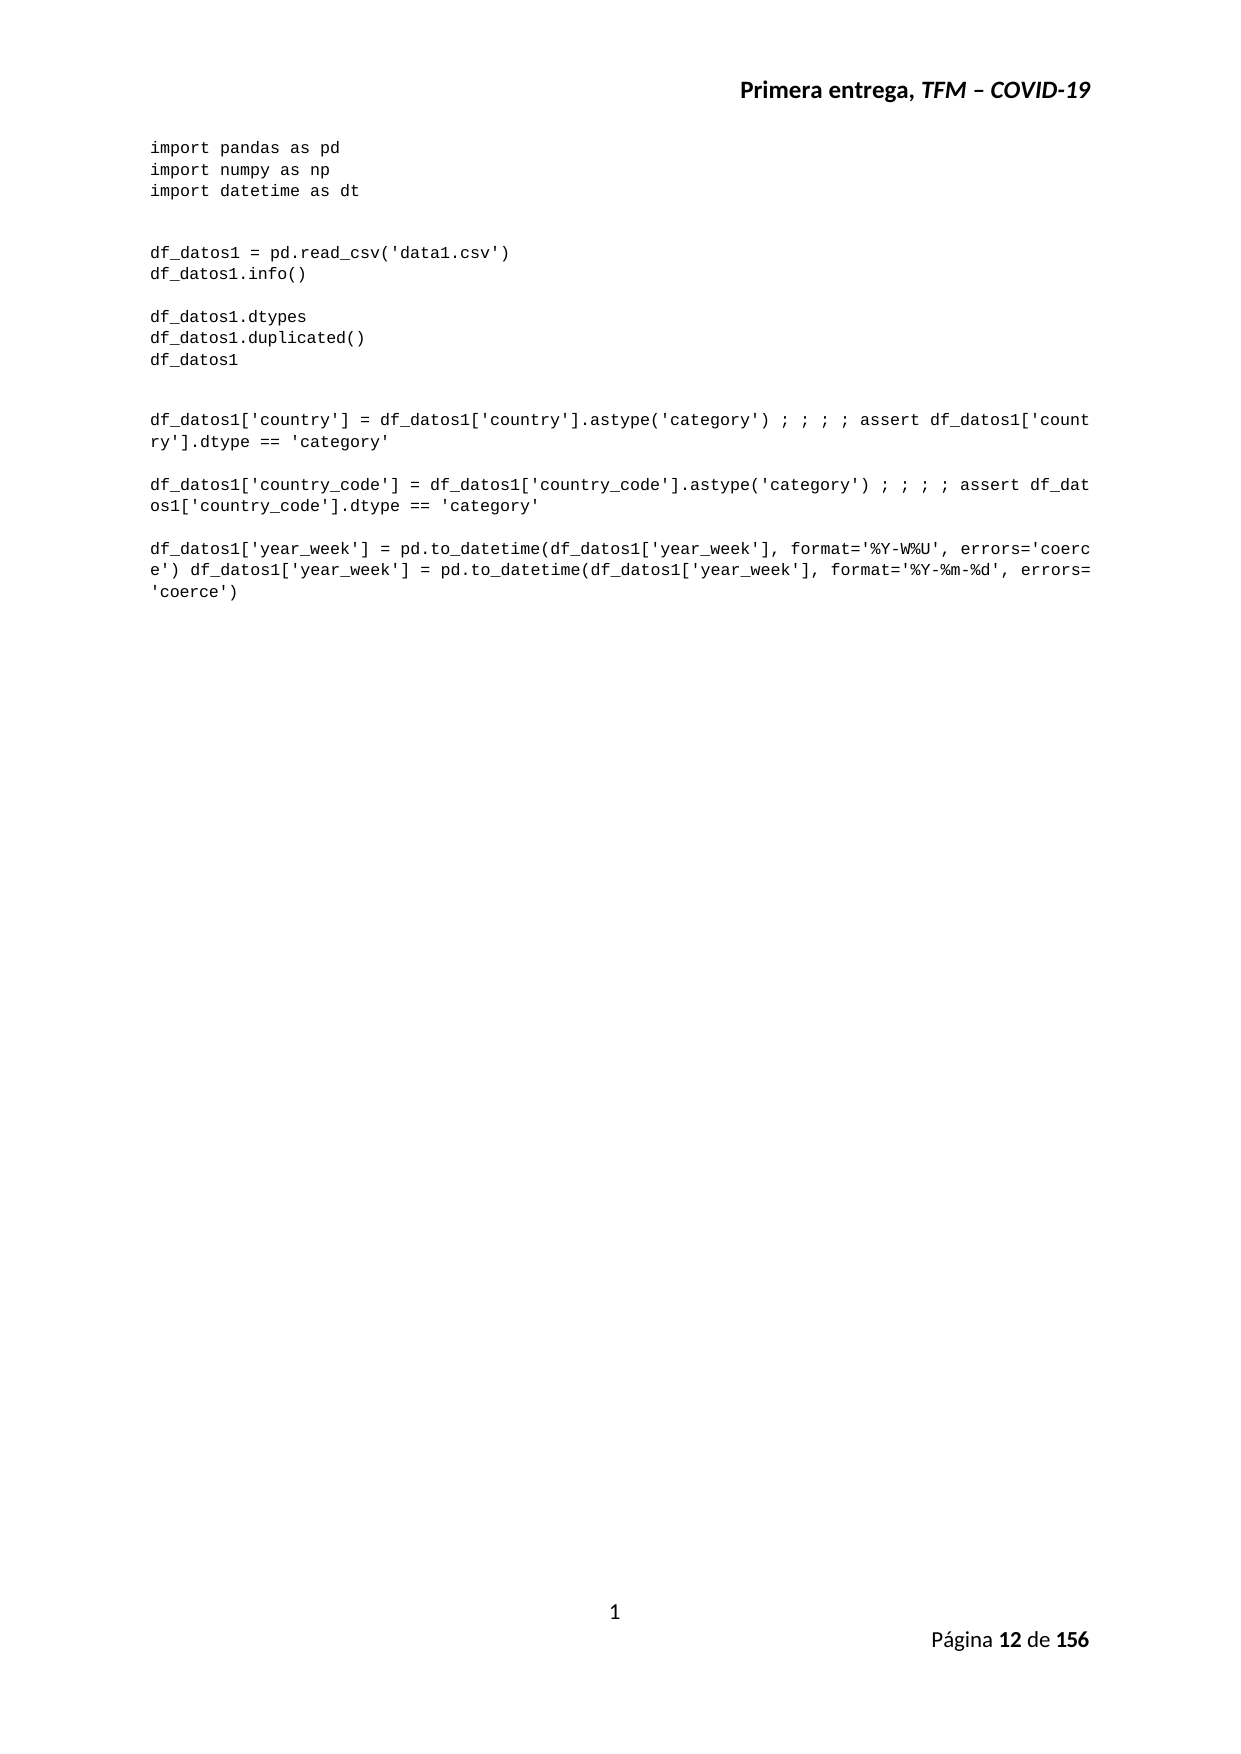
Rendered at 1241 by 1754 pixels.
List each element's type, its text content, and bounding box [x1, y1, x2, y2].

text df_datos1['country_code'] = df_datos1['country_code'].astype('category') ; ; ; ; assert df_dat os1['country_code'].dtype == 'category' [150, 476, 1090, 517]
text import pandas as pd import numpy as np import datetime as dt [150, 139, 388, 202]
text df_datos1 = pd.read_csv('data1.csv') df_datos1.info() [150, 244, 629, 285]
text df_datos1['country'] = df_datos1['country'].astype('category') ; ; ; ; assert df_datos1['count ry'].dtype == 'category' [150, 412, 1090, 452]
text df_datos1['year_week'] = pd.to_datetime(df_datos1['year_week'], format='%Y-W%U', errors='coerc e') df_datos1['year_week'] = pd.to_datetime(df_datos1['year_week'], format='%Y-%m-%d', errors= 'coerce') [150, 540, 1090, 602]
text df_datos1.dtypes df_datos1.duplicated() df_datos1 [150, 308, 451, 371]
